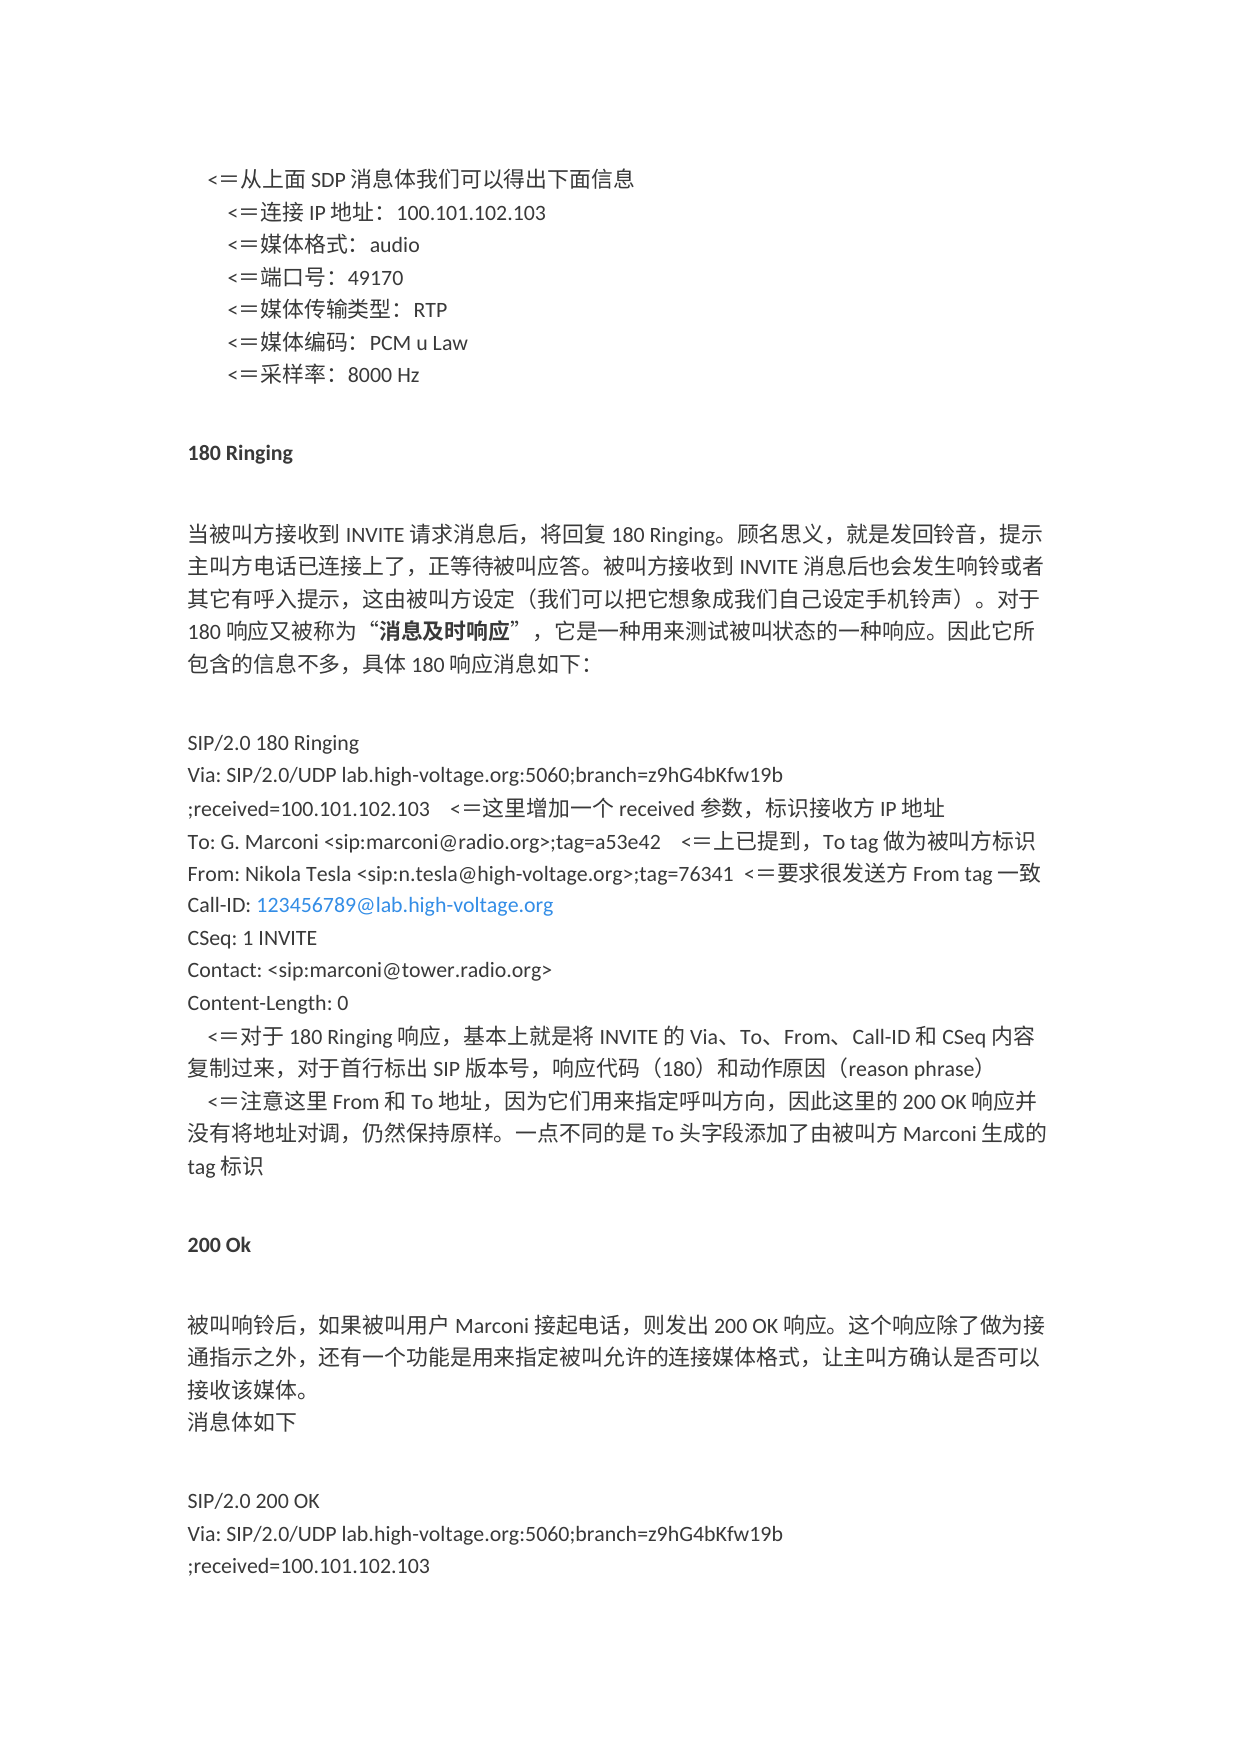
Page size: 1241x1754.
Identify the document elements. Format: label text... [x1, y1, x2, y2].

text 当被叫方接收到 INVITE 请求消息后，将回复 180 Ringing。顾名思义，就是发回铃音，提示主叫方电话已连接上了，正等待被叫应答。被叫方接收到 INVITE 消息后也会发生响铃或者其它有呼入提示，这由被叫方设定（我们可以把它想象成我们自己设定手机铃声）。对于 180 响应又被称为“消息及时响应”，它是一种用来测试被叫状态的一种响应。因此它所包含的信息不多，具体 180 响应消息如下： [187, 516, 1053, 679]
text 被叫响铃后，如果被叫用户 Marconi 接起电话，则发出 200 OK 响应。这个响应除了做为接通指示之外，还有一个功能是用来指定被叫允许的连接媒体格式，让主叫方确认是否可以接收该媒体。 消息体如下 [187, 1307, 1053, 1437]
text 180 Ringing [187, 437, 1053, 469]
text <＝从上面 SDP 消息体我们可以得出下面信息 <＝连接 IP 地址：100.101.102.103 <＝媒体格式：audio <＝端口号：49170 <＝媒体传输类型：RTP <＝媒体编码：PCM u Law <＝采样率：8000 Hz [187, 162, 1053, 389]
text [187, 1484, 1053, 1582]
text 200 Ok [187, 1228, 1053, 1260]
text SIP/2.0 180 Ringing Via: SIP/2.0/UDP lab.high-voltage.org:5060;branch=z9hG4bKfw19b ;received=100.101.102.103 <＝这里增加一个 received 参数，标识接收方 IP 地址 To: G. Marconi <sip:marconi@radio.org>;tag=a53e42 <＝上已提到，To tag 做为被叫方标识 From: Nikola Tesla <sip:n.tesla@high-voltage.org>;tag=76341 <＝要求很发送方 From tag 一致 Call-ID: 123456789@lab.high-voltage.org CSeq: 1 INVITE Contact: <sip:marconi@tower.radio.org> Content-Length: 0 <＝对于 180 Ringing 响应，基本上就是将 INVITE 的 Via、To、From、Call-ID 和 CSeq 内容复制过来，对于首行标出 SIP 版本号，响应代码（180）和动作原因（reason phrase） <＝注意这里 From 和 To 地址，因为它们用来指定呼叫方向，因此这里的 200 OK 响应并没有将地址对调，仍然保持原样。一点不同的是 To 头字段添加了由被叫方 Marconi 生成的 tag 标识 [187, 726, 1053, 1181]
